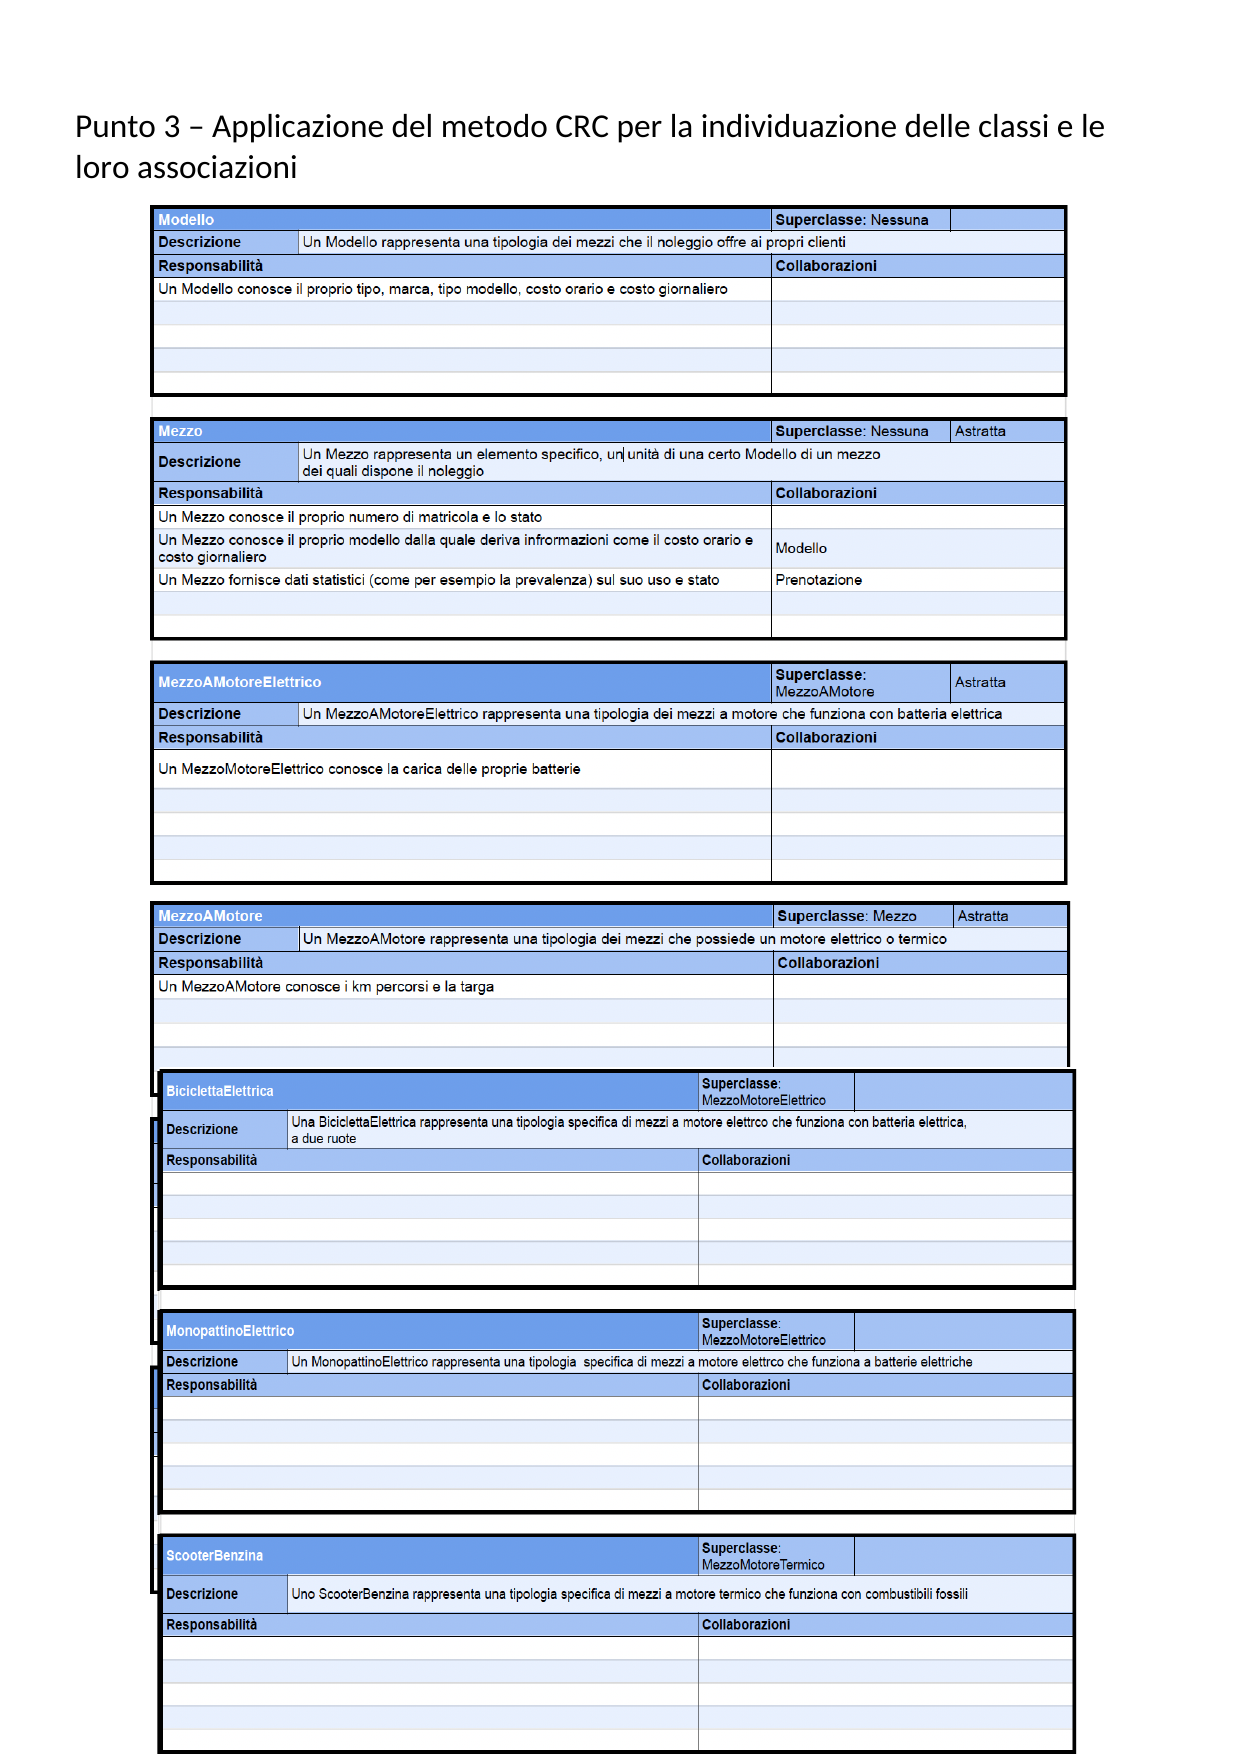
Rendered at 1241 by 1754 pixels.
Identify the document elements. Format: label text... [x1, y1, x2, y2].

picture [149, 899, 1077, 1754]
text Punto 3 – Applicazione del metodo CRC per la individuazione delle classi e le loro associazioni [75, 106, 1165, 187]
picture [149, 201, 1071, 886]
